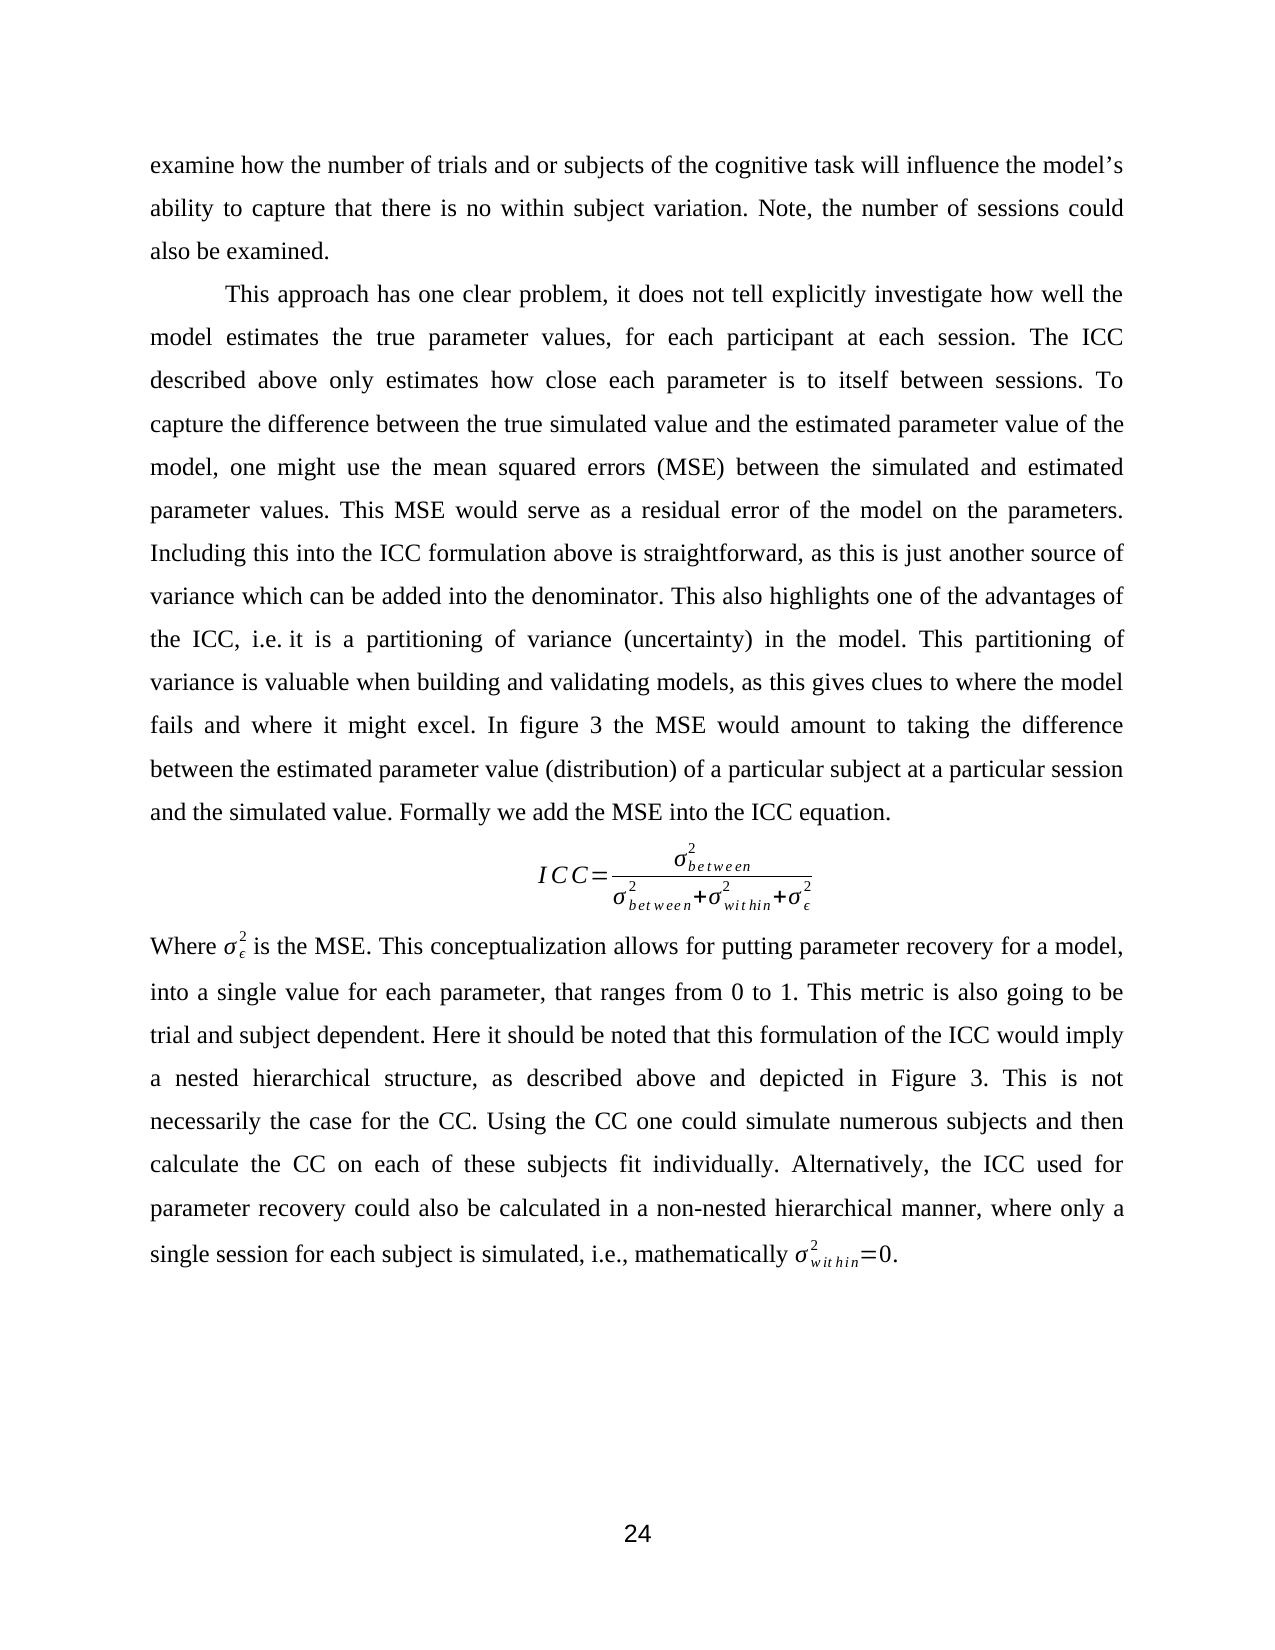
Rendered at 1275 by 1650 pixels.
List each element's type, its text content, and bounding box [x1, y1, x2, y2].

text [150, 150, 1125, 265]
text This approach has one clear problem, it does not tell explicitly investigate how well the model estimates the true parameter values, for each participant at each session. The ICC described above only estimates how close each parameter is to itself between sessions. To capture the difference between the true simulated value and the estimated parameter value of the model, one might use the mean squared errors (MSE) between the simulated and estimated parameter values. This MSE would serve as a residual error of the model on the parameters. Including this into the ICC formulation above is straightforward, as this is just another source of variance which can be added into the denominator. This also highlights one of the advantages of the ICC, i.e. it is a partitioning of variance (uncertainty) in the model. This partitioning of variance is valuable when building and validating models, as this gives clues to where the model fails and where it might excel. In figure 3 the MSE would amount to taking the difference between the estimated parameter value (distribution) of a particular subject at a particular session and the simulated value. Formally we add the MSE into the ICC equation. [150, 279, 1125, 826]
text Where is the MSE. This conceptualization allows for putting parameter recovery for a model, into a single value for each parameter, that ranges from 0 to 1. This metric is also going to be trial and subject dependent. Here it should be noted that this formulation of the ICC would imply a nested hierarchical structure, as described above and depicted in Figure 3. This is not necessarily the case for the CC. Using the CC one could simulate numerous subjects and then calculate the CC on each of these subjects fit individually. Alternatively, the ICC used for parameter recovery could also be calculated in a non-nested hierarchical manner, where only a single session for each subject is simulated, i.e., mathematically . [150, 928, 1125, 1271]
